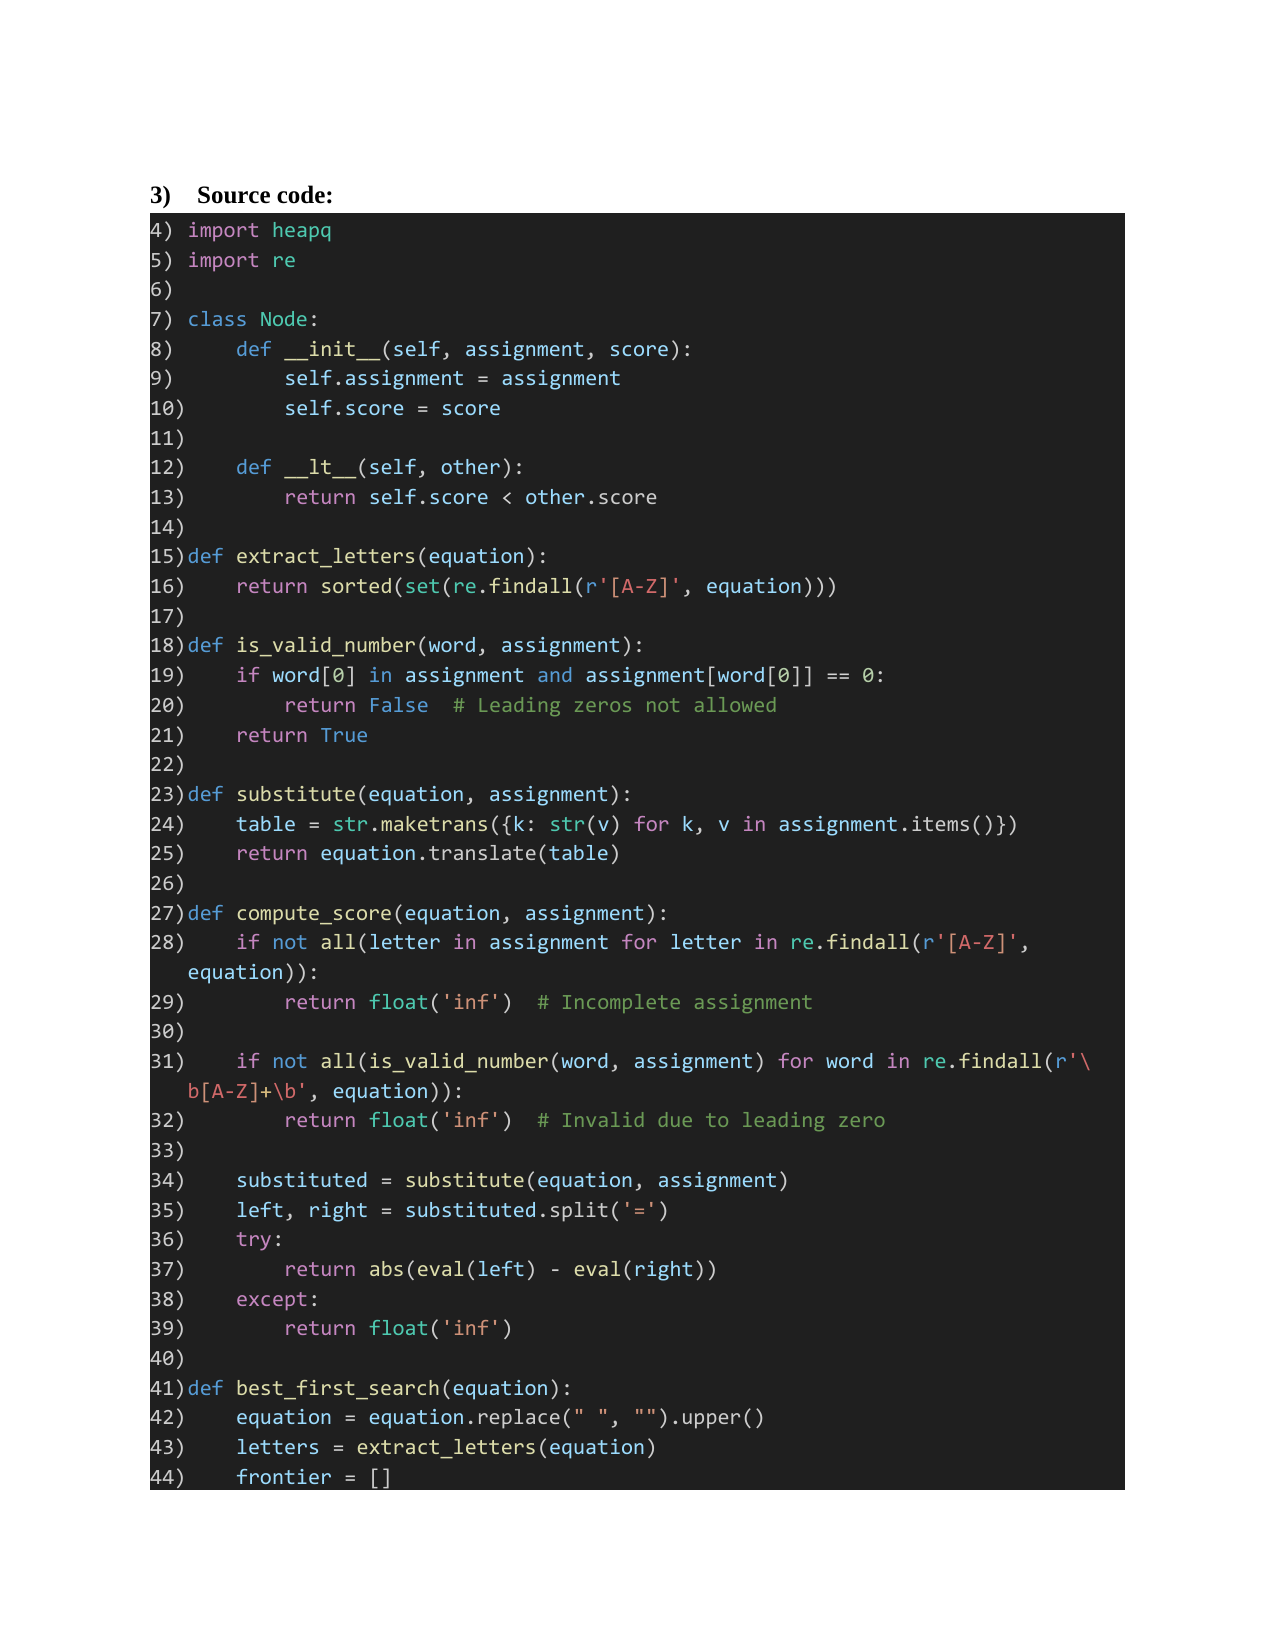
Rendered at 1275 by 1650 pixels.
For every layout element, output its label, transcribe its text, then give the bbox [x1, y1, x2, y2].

list letters = extract_letters(equation) [150, 1430, 1125, 1460]
list self.assignment = assignment [150, 362, 1125, 391]
list return abs(eval(left) - eval(right)) [150, 1252, 1125, 1282]
list table = str.maketrans({k: str(v) for k, v in assignment.items()}) [150, 807, 1125, 837]
list return float('inf') # Invalid due to leading zero [150, 1104, 1125, 1133]
list return True [150, 718, 1125, 748]
list class Node: [150, 302, 1125, 332]
list if not all(letter in assignment for letter in re.findall(r'[A-Z]', equation)): [150, 926, 1125, 985]
list self.score = score [150, 391, 1125, 421]
list equation = equation.replace(" ", "").upper() [150, 1401, 1125, 1430]
list return float('inf') [150, 1312, 1125, 1341]
list def compute_score(equation, assignment): [150, 896, 1125, 926]
list Source code: [150, 180, 1125, 209]
list return sorted(set(re.findall(r'[A-Z]', equation))) [150, 569, 1125, 599]
list def __init__(self, assignment, score): [150, 332, 1125, 362]
list frontier = [] [150, 1460, 1125, 1490]
list def __lt__(self, other): [150, 451, 1125, 480]
list def extract_letters(equation): [150, 540, 1125, 569]
list return float('inf') # Incomplete assignment [150, 985, 1125, 1015]
list if word[0] in assignment and assignment[word[0]] == 0: [150, 658, 1125, 688]
list import re [150, 243, 1125, 273]
list try: [150, 1223, 1125, 1252]
list return equation.translate(table) [150, 837, 1125, 866]
list import heapq [150, 213, 1125, 243]
list def best_first_search(equation): [150, 1371, 1125, 1401]
list return False # Leading zeros not allowed [150, 688, 1125, 718]
list def substitute(equation, assignment): [150, 777, 1125, 807]
list def is_valid_number(word, assignment): [150, 629, 1125, 658]
list left, right = substituted.split('=') [150, 1193, 1125, 1223]
list return self.score < other.score [150, 480, 1125, 510]
list if not all(is_valid_number(word, assignment) for word in re.findall(r'\b[A-Z]+\b', equation)): [150, 1044, 1125, 1104]
list substituted = substitute(equation, assignment) [150, 1163, 1125, 1193]
list except: [150, 1282, 1125, 1312]
